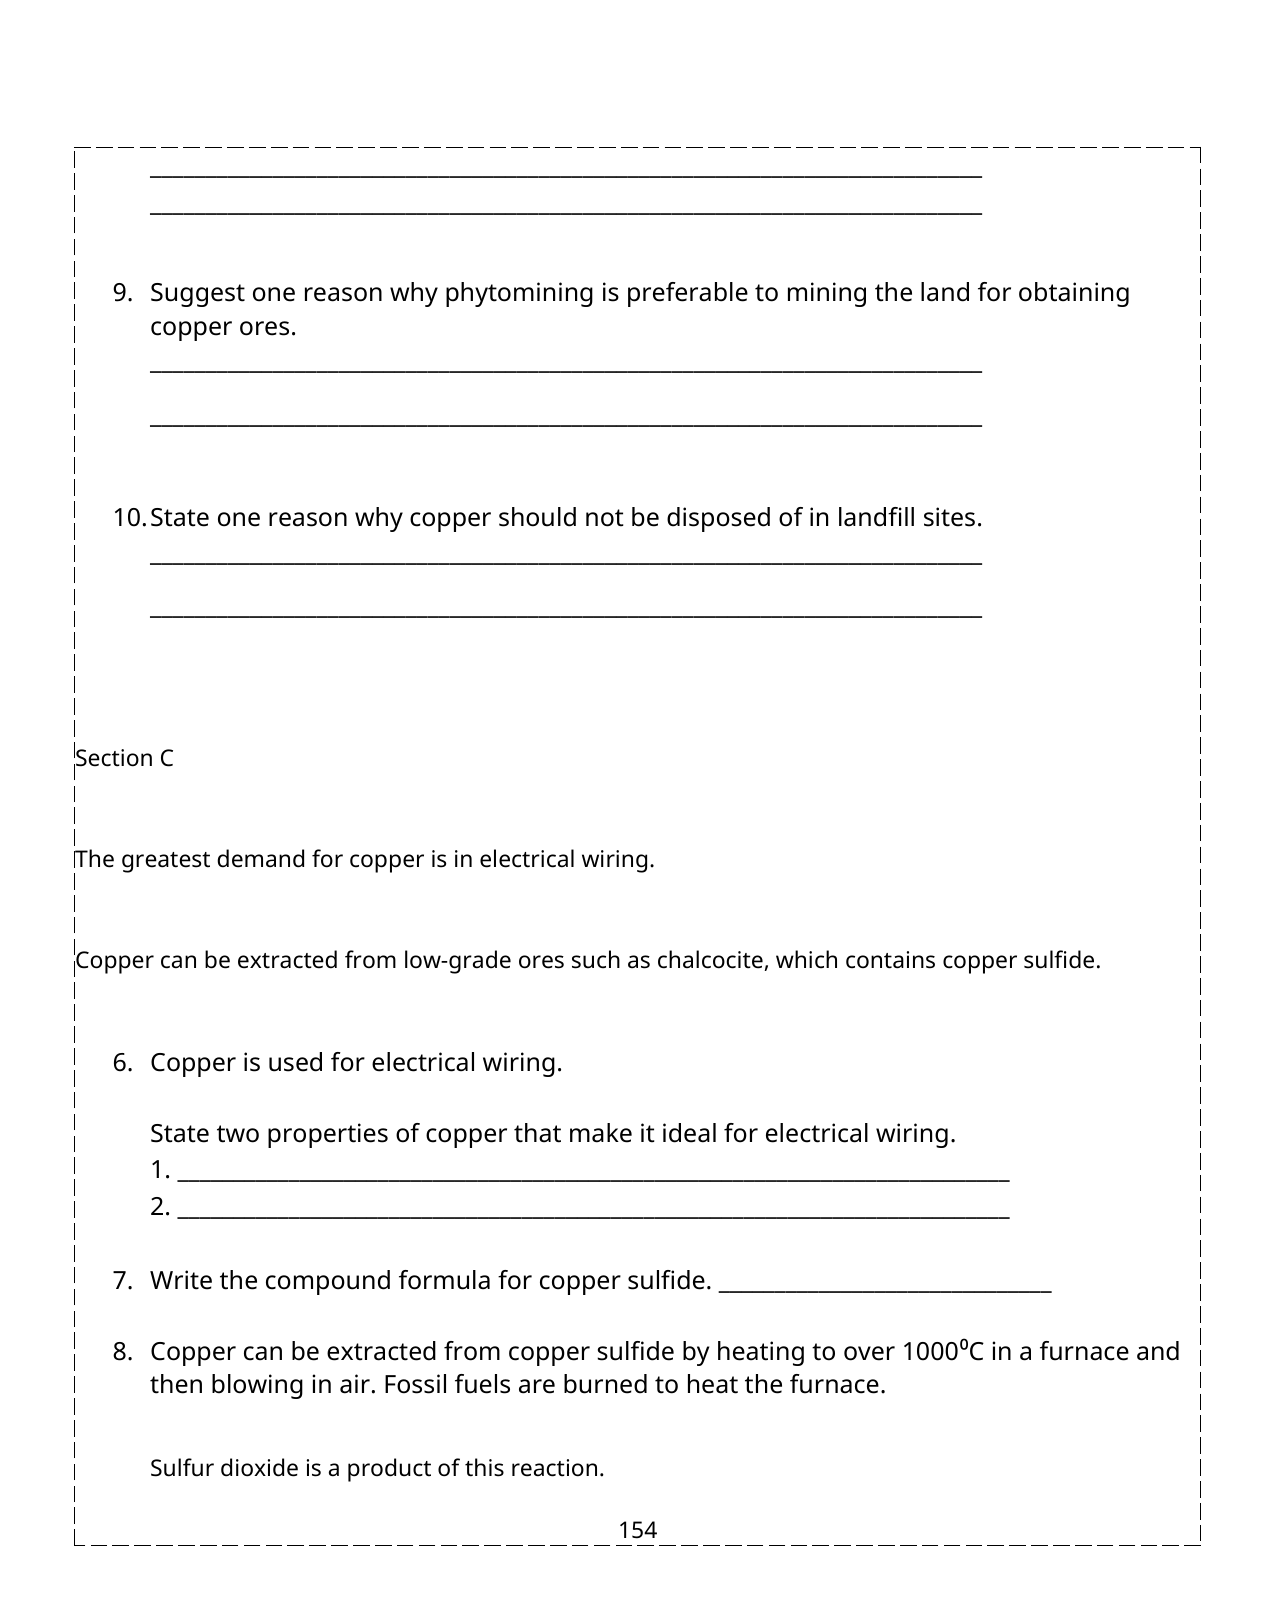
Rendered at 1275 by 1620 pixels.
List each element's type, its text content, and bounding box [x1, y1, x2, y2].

list 2. ___________________________________________________________________________ [150, 1189, 1200, 1223]
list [150, 184, 1200, 218]
text Section C [75, 742, 1200, 773]
list Copper can be extracted from copper sulfide by heating to over 1000⁰C in a furnace and then blowing in air. Fossil fuels are burned to heat the furnace. [112, 1333, 1200, 1401]
list State two properties of copper that make it ideal for electrical wiring. [150, 1115, 1200, 1149]
text Copper can be extracted from low-grade ores such as chalcocite, which contains copper sulfide. [75, 943, 1200, 975]
list ___________________________________________________________________________ [150, 588, 1200, 622]
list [150, 148, 1200, 182]
list Write the compound formula for copper sulfide. ______________________________ [112, 1262, 1200, 1296]
list ___________________________________________________________________________ [150, 343, 1200, 377]
text The greatest demand for copper is in electrical wiring. [75, 843, 1200, 874]
list Suggest one reason why phytomining is preferable to mining the land for obtaining copper ores. [112, 275, 1200, 343]
list State one reason why copper should not be disposed of in landfill sites. [112, 500, 1200, 534]
list ___________________________________________________________________________ [150, 396, 1200, 430]
list ___________________________________________________________________________ [150, 534, 1200, 568]
text Sulfur dioxide is a product of this reaction. [150, 1452, 1200, 1483]
list 1. ___________________________________________________________________________ [150, 1152, 1200, 1186]
list Copper is used for electrical wiring. [112, 1044, 1200, 1078]
